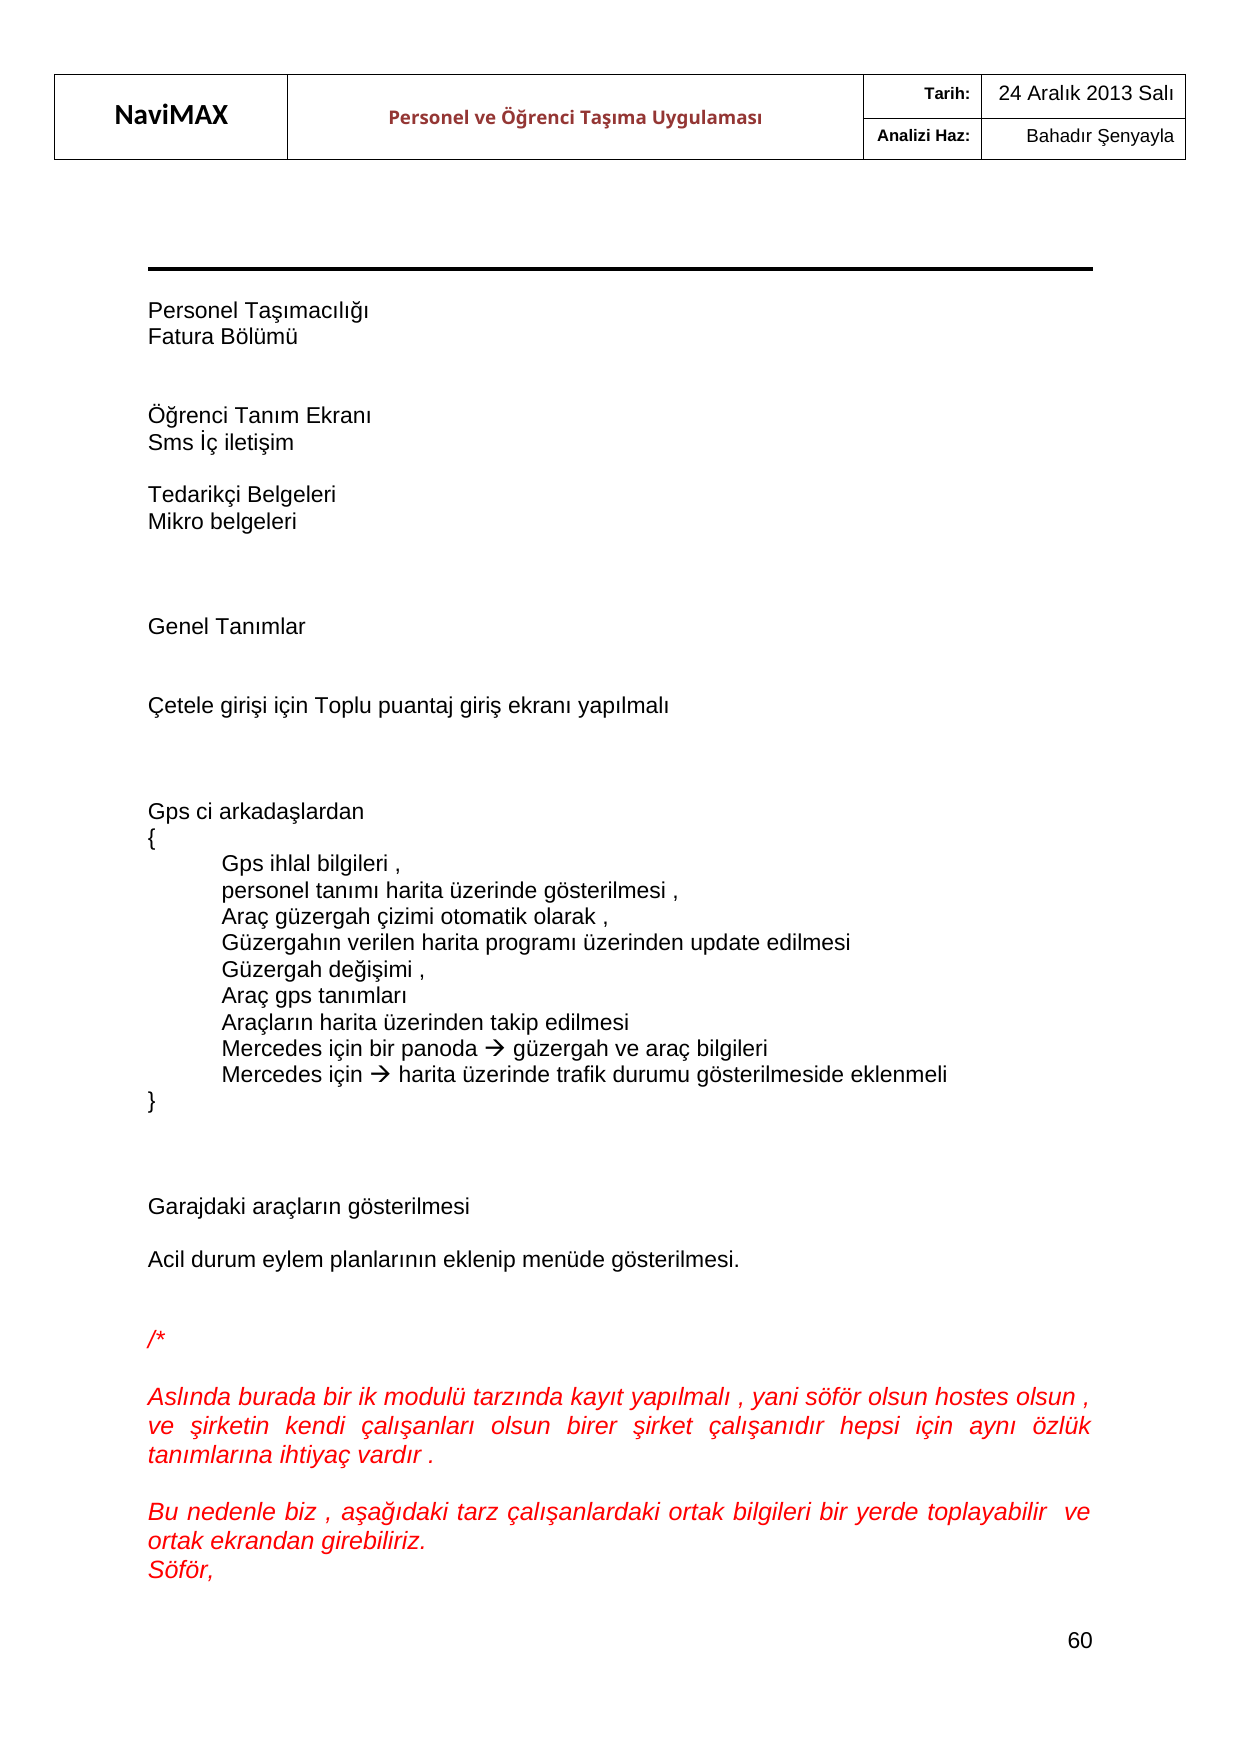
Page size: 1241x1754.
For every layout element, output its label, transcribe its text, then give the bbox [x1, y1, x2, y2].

text Öğrenci Tanım Ekranı [148, 402, 1093, 429]
text Gps ci arkadaşlardan [148, 798, 1093, 824]
text Güzergah değişimi , [148, 956, 1093, 982]
text Mercedes için harita üzerinde trafik durumu gösterilmeside eklenmeli [148, 1061, 1093, 1087]
text Mercedes için bir panoda güzergah ve araç bilgileri [148, 1035, 1093, 1061]
text personel tanımı harita üzerinde gösterilmesi , [148, 877, 1093, 903]
text Araç güzergah çizimi otomatik olarak , [148, 903, 1093, 929]
text Bu nedenle biz , aşağıdaki tarz çalışanlardaki ortak bilgileri bir yerde toplayabilir ve ortak ekrandan girebiliriz. [148, 1497, 1093, 1555]
text } [148, 1087, 1093, 1114]
text Garajdaki araçların gösterilmesi [148, 1193, 1093, 1219]
text Çetele girişi için Toplu puantaj giriş ekranı yapılmalı [148, 692, 1093, 718]
text Personel Taşımacılığı [148, 297, 1093, 323]
text Acil durum eylem planlarının eklenip menüde gösterilmesi. [148, 1246, 1093, 1272]
text Araç gps tanımları [148, 982, 1093, 1008]
text Güzergahın verilen harita programı üzerinden update edilmesi [148, 929, 1093, 956]
text /* [148, 1325, 1093, 1353]
text Fatura Bölümü [148, 323, 1093, 349]
text Genel Tanımlar [148, 613, 1093, 639]
text Gps ihlal bilgileri , [148, 850, 1093, 877]
text Araçların harita üzerinden takip edilmesi [148, 1008, 1093, 1035]
text Söför, [148, 1555, 1093, 1583]
text { [148, 824, 1093, 850]
text Tedarikçi Belgeleri [148, 481, 1093, 508]
text Mikro belgeleri [148, 508, 1093, 534]
text Aslında burada bir ik modulü tarzında kayıt yapılmalı , yani söför olsun hostes olsun , ve şirketin kendi çalışanları olsun birer şirket çalışanıdır hepsi için aynı özlük tanımlarına ihtiyaç vardır . [148, 1382, 1093, 1468]
text Sms İç iletişim [148, 429, 1093, 455]
